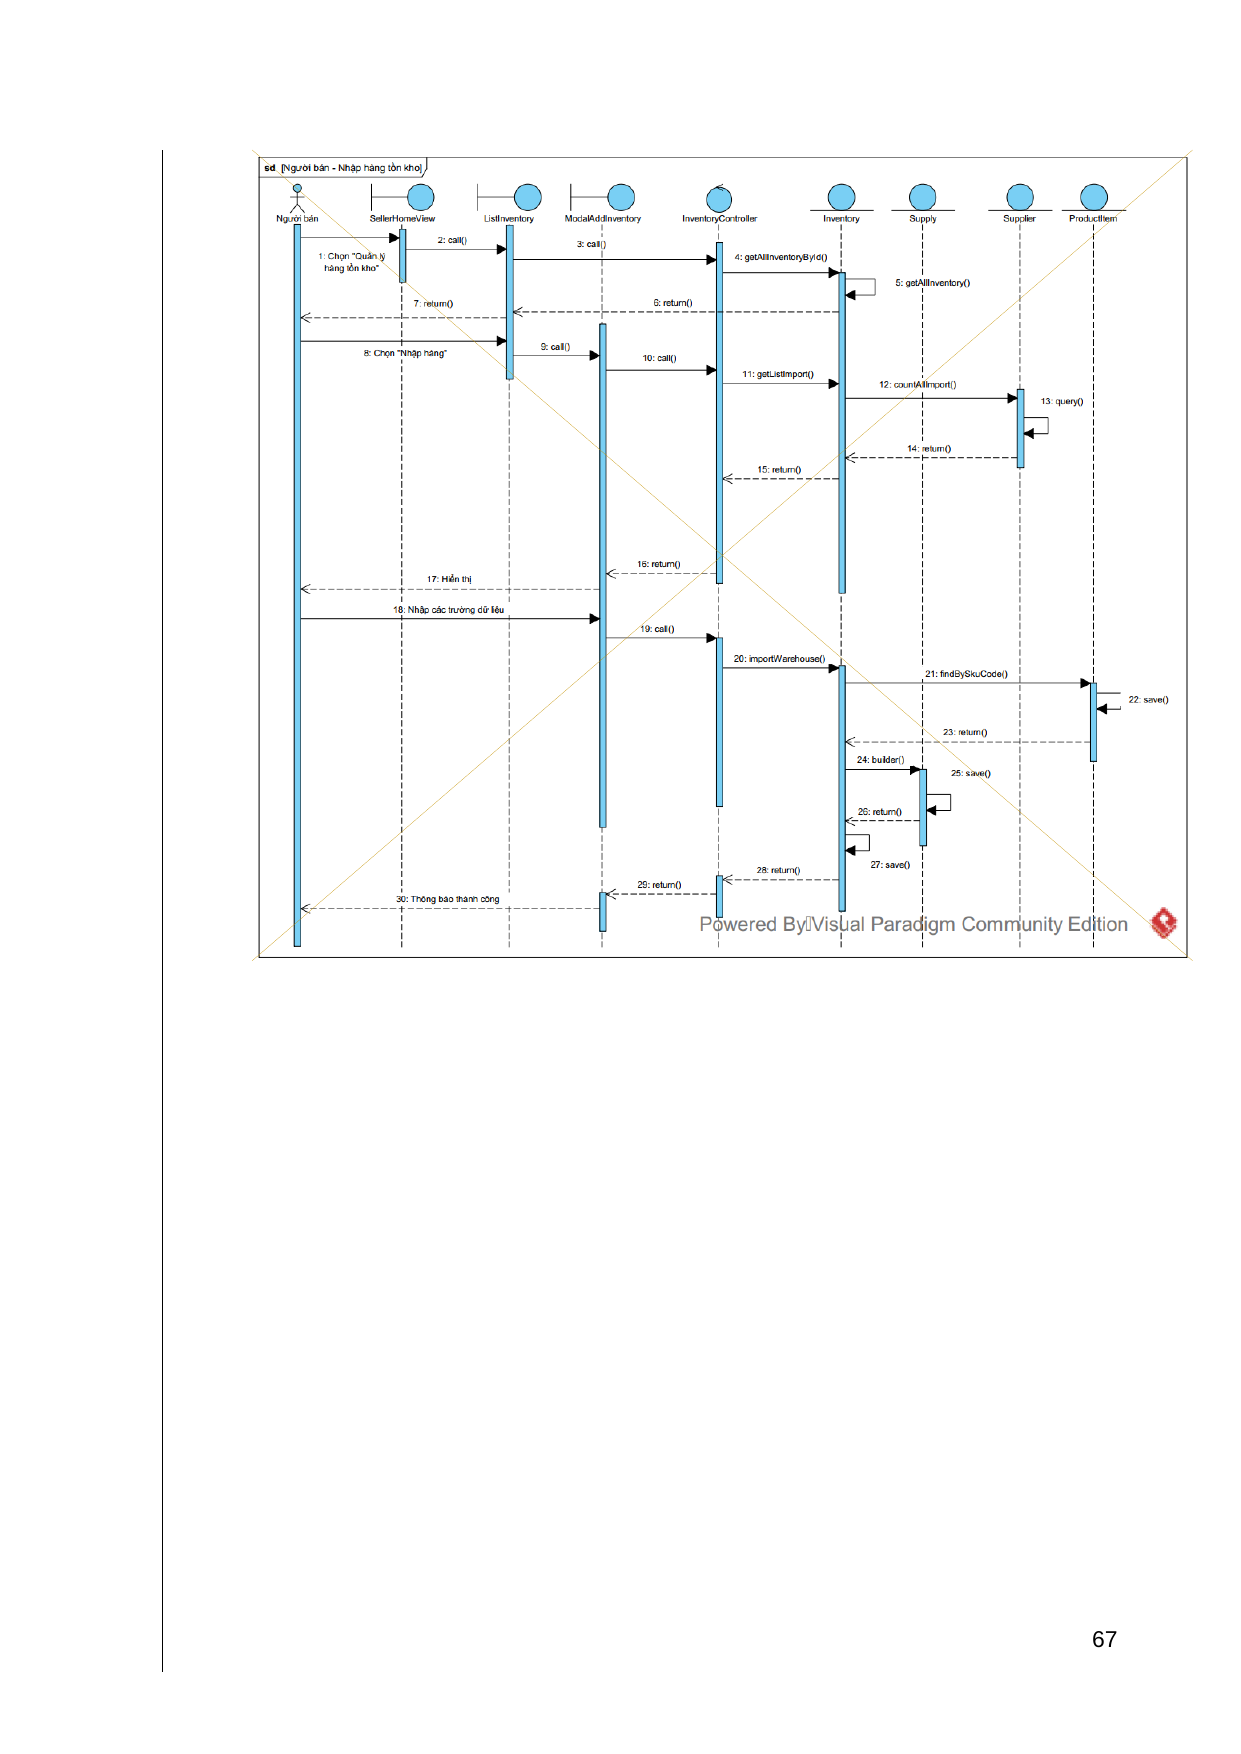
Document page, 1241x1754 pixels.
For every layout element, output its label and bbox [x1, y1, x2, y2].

picture [254, 150, 1191, 554]
picture [254, 557, 1191, 961]
picture [724, 151, 1193, 960]
picture [252, 151, 721, 959]
